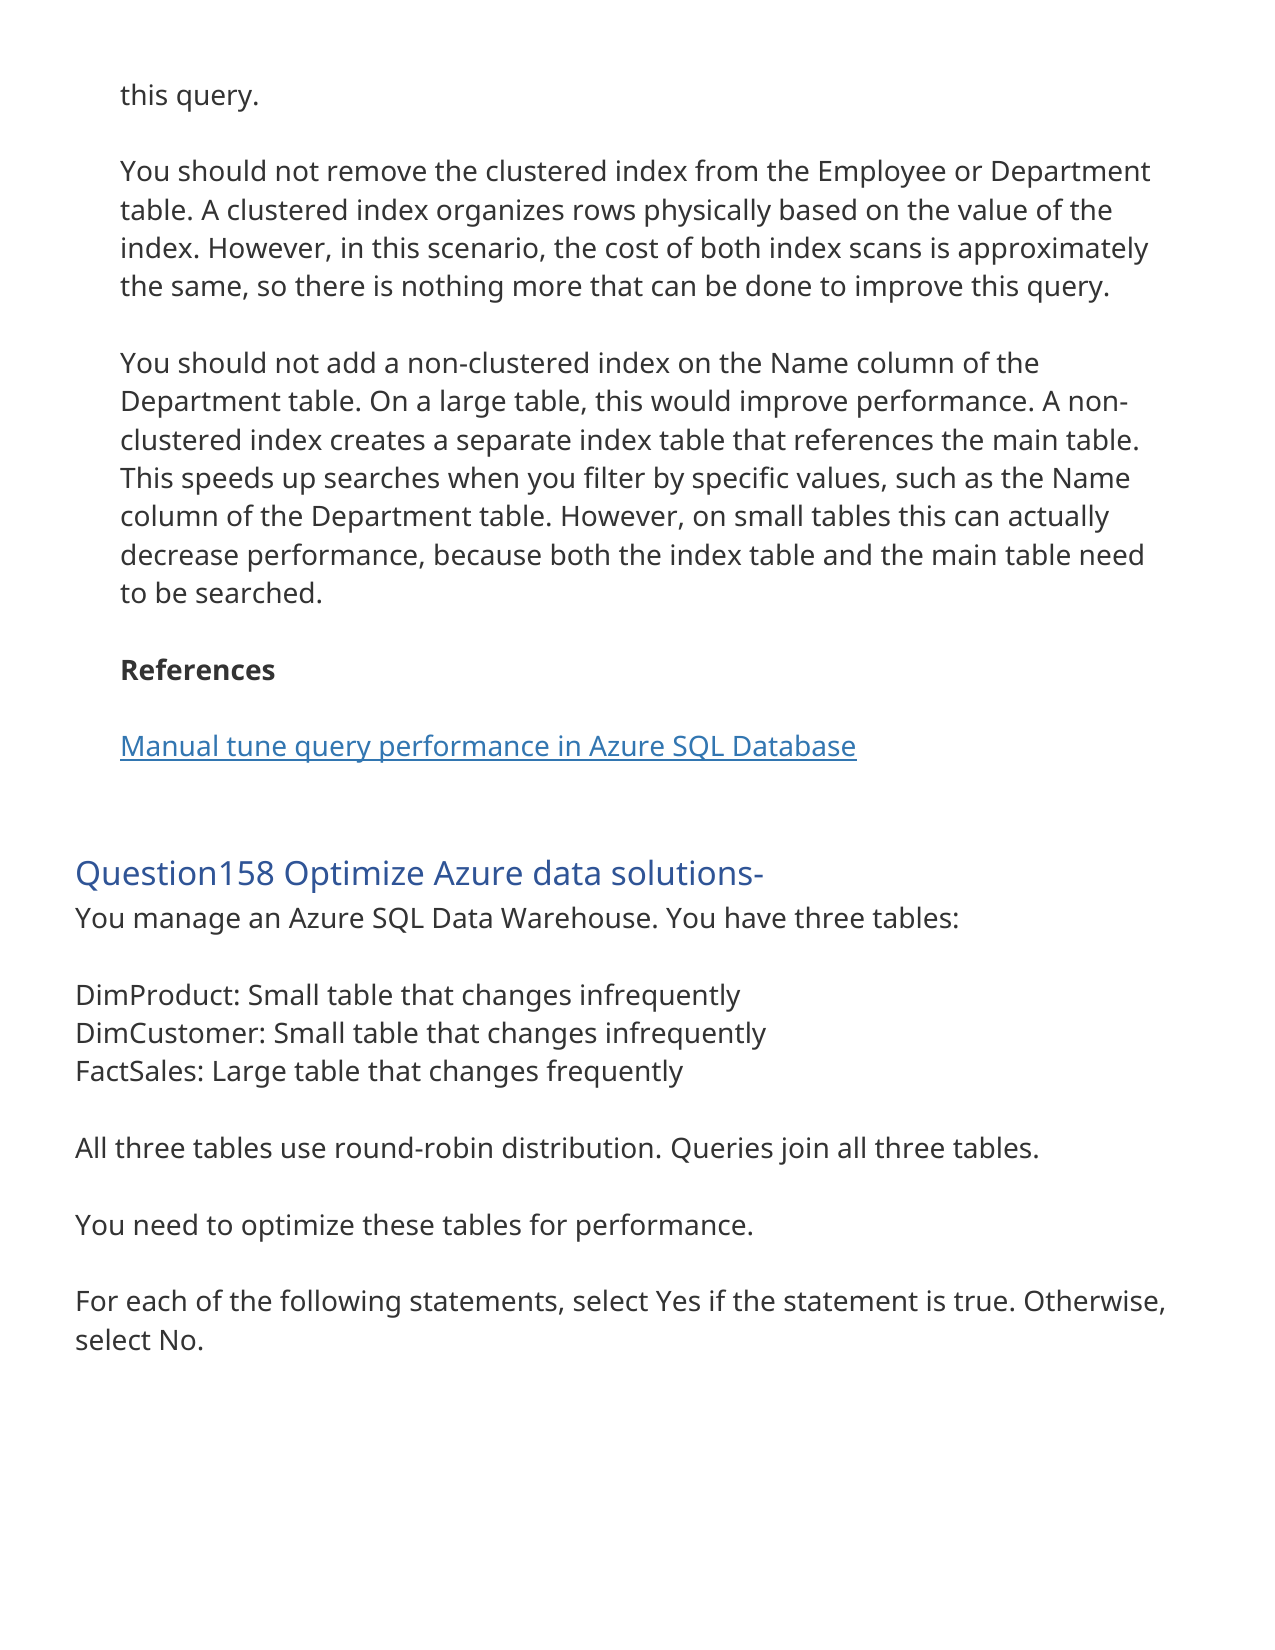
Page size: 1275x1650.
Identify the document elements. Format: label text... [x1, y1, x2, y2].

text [120, 75, 1155, 765]
text You manage an Azure SQL Data Warehouse. You have three tables: DimProduct: Small table that changes infrequently DimCustomer: Small table that changes infrequently FactSales: Large table that changes frequently All three tables use round-robin distribution. Queries join all three tables. You need to optimize these tables for performance. For each of the following statements, select Yes if the statement is true. Otherwise, select No. [75, 898, 1200, 1358]
subtitle Question158 Optimize Azure data solutions- [75, 849, 1200, 895]
